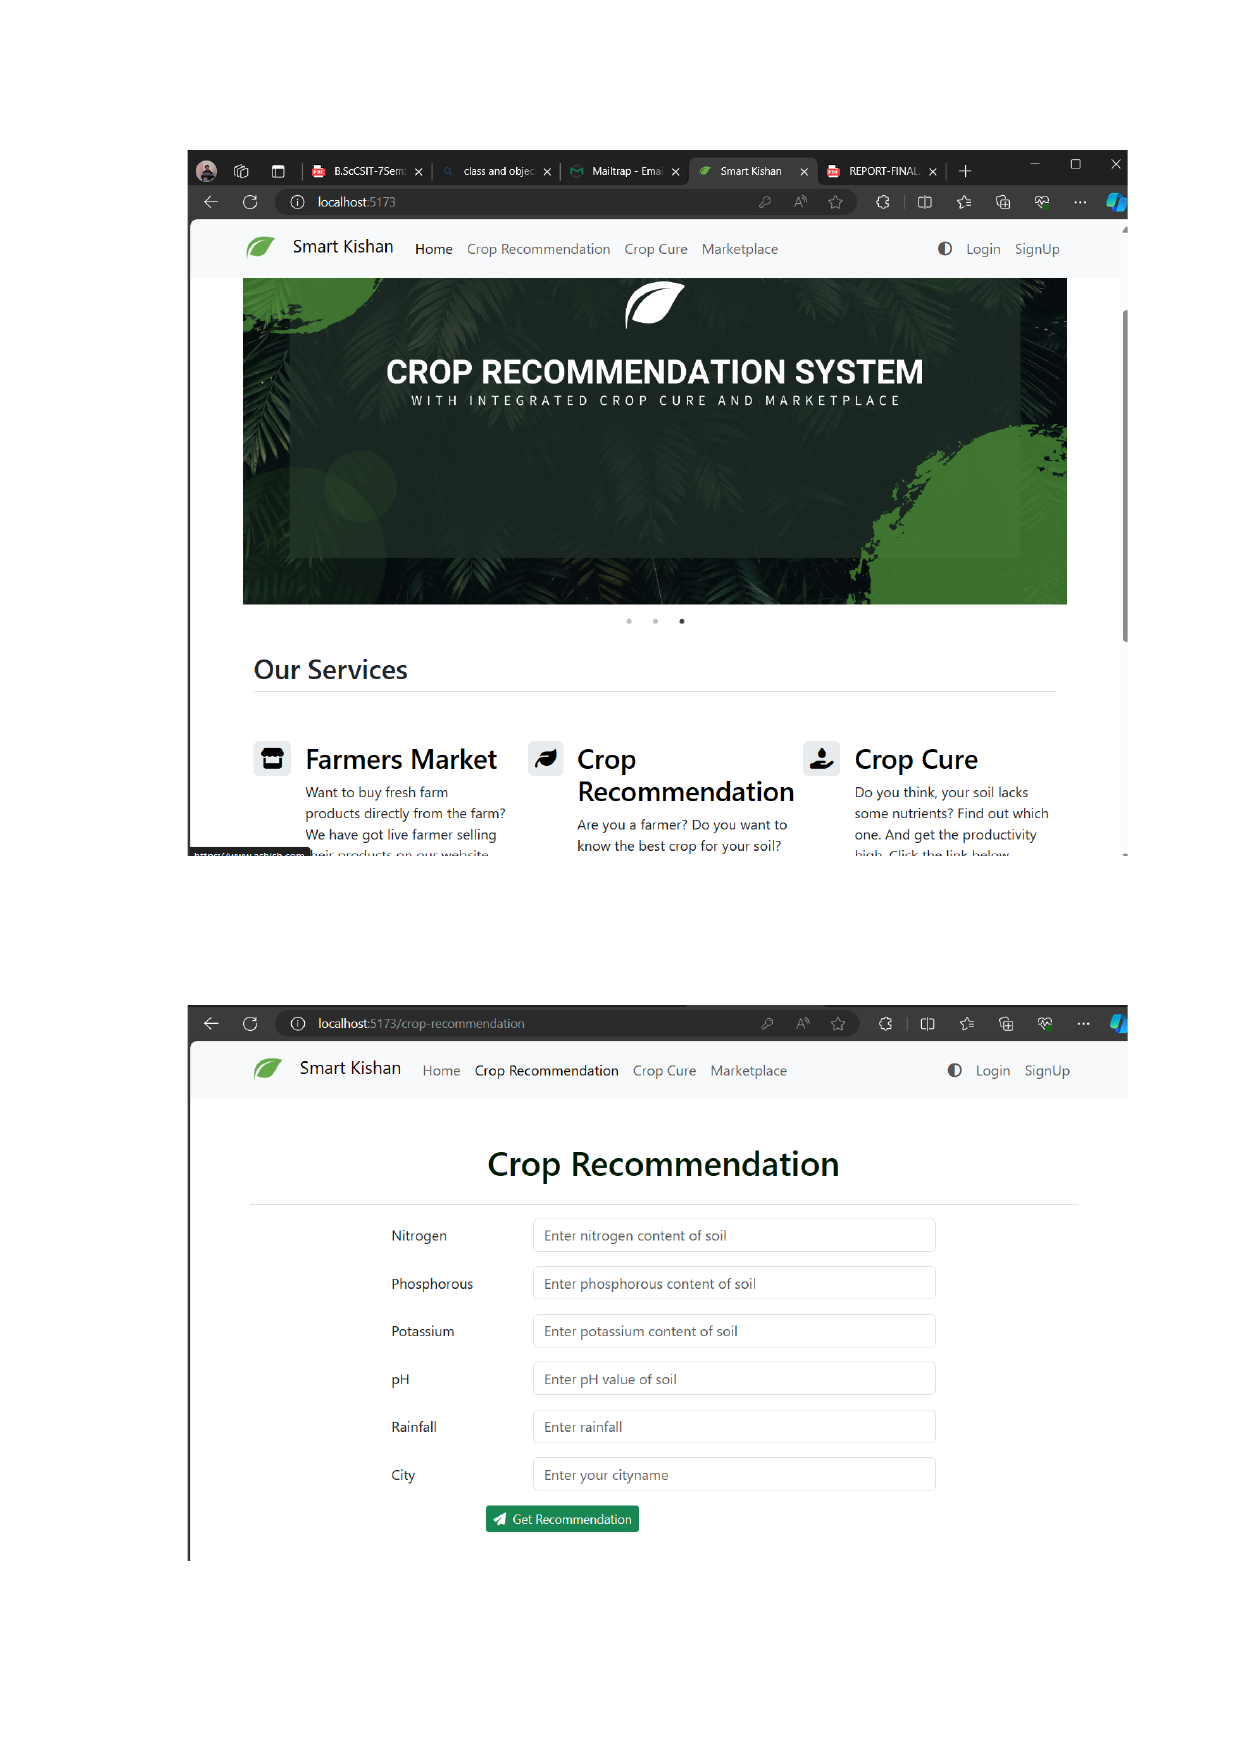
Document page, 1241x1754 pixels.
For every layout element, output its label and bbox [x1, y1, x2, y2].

picture [187, 1005, 1128, 1561]
picture [187, 150, 1128, 856]
